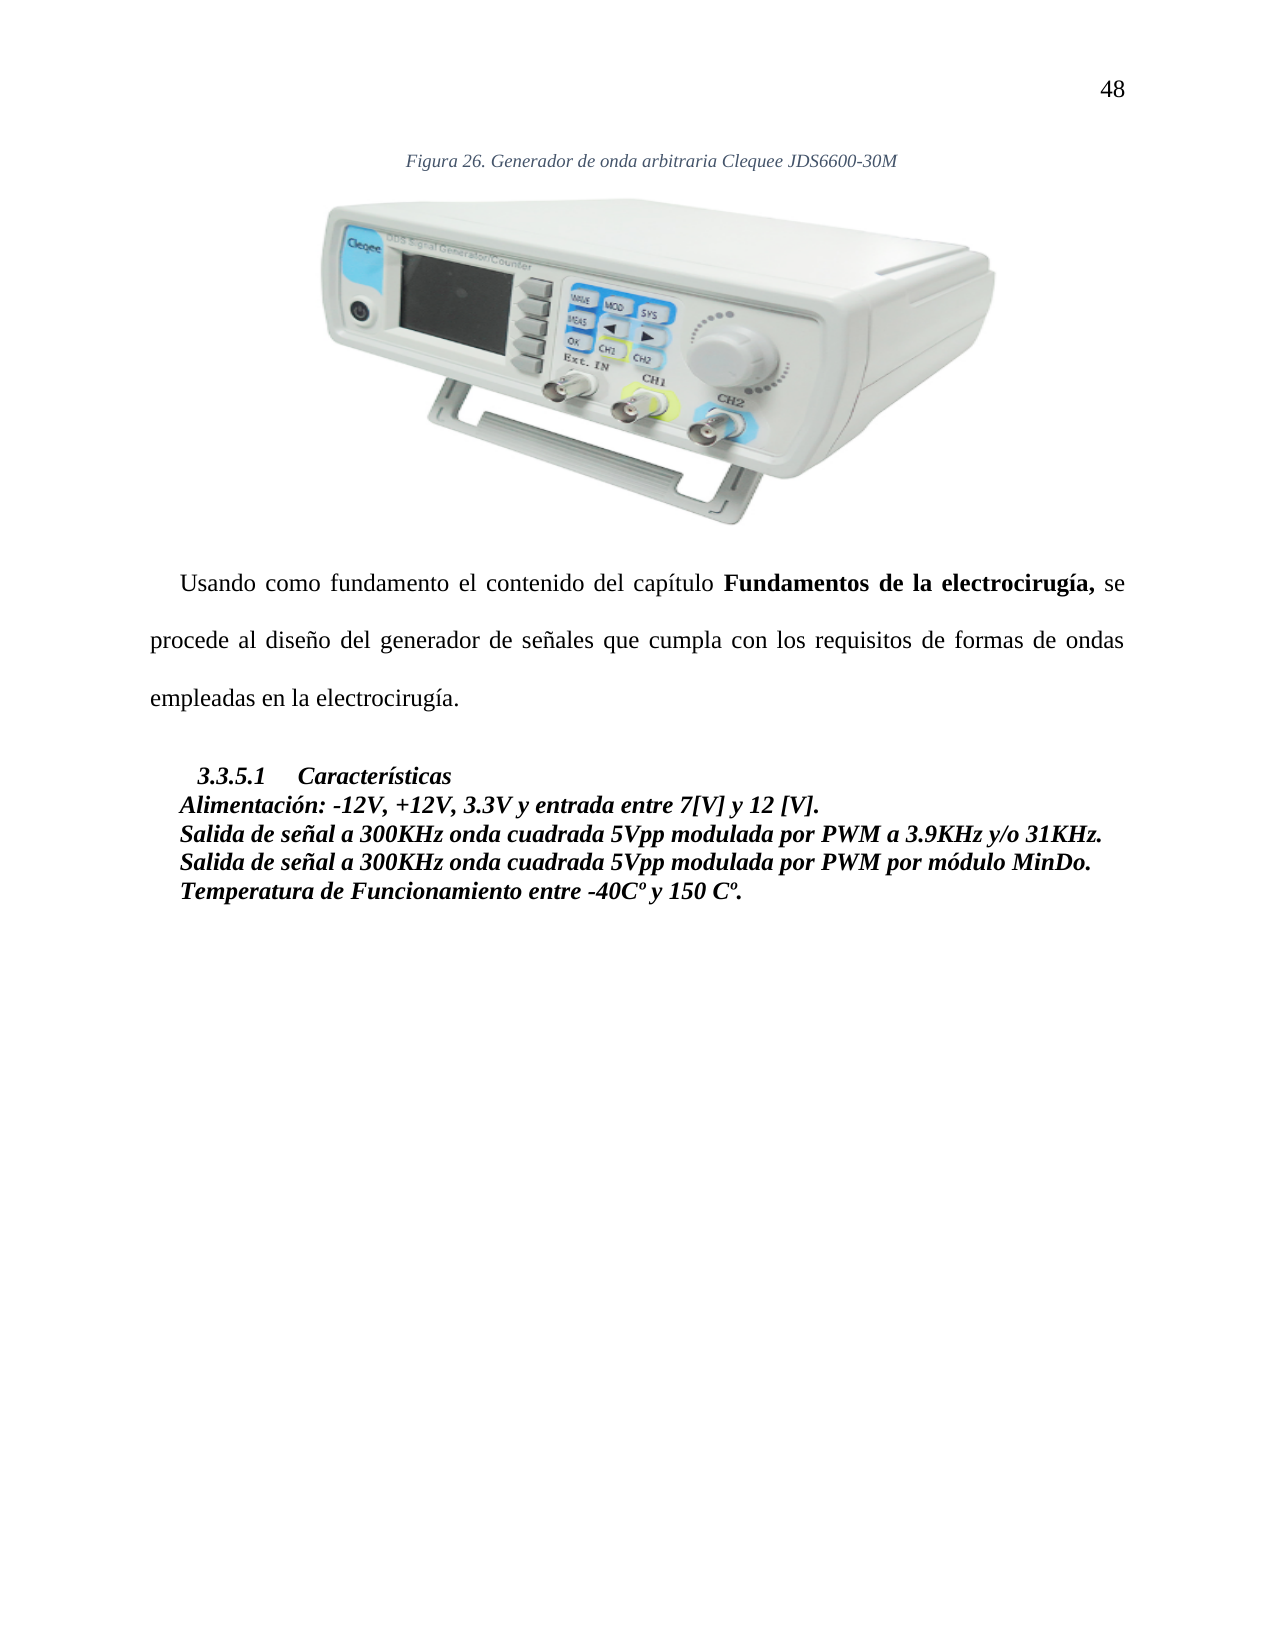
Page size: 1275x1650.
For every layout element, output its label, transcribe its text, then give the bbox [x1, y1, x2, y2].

text Alimentación: -12V, +12V, 3.3V y entrada entre 7[V] y 12 [V]. [150, 790, 1125, 819]
text Temperatura de Funcionamiento entre -40Cº y 150 Cº. [150, 876, 1125, 905]
text Salida de señal a 300KHz onda cuadrada 5Vpp modulada por PWM por módulo MinDo. [150, 847, 1125, 876]
picture [304, 192, 1001, 539]
text Figura 26. Generador de onda arbitraria Clequee JDS6600-30M [150, 150, 1125, 172]
text Usando como fundamento el contenido del capítulo Fundamentos de la electrocirugía, se procede al diseño del generador de señales que cumpla con los requisitos de formas de ondas empleadas en la electrocirugía. [150, 568, 1125, 712]
subtitle Características [150, 761, 1125, 790]
text Salida de señal a 300KHz onda cuadrada 5Vpp modulada por PWM a 3.9KHz y/o 31KHz. [150, 819, 1125, 847]
